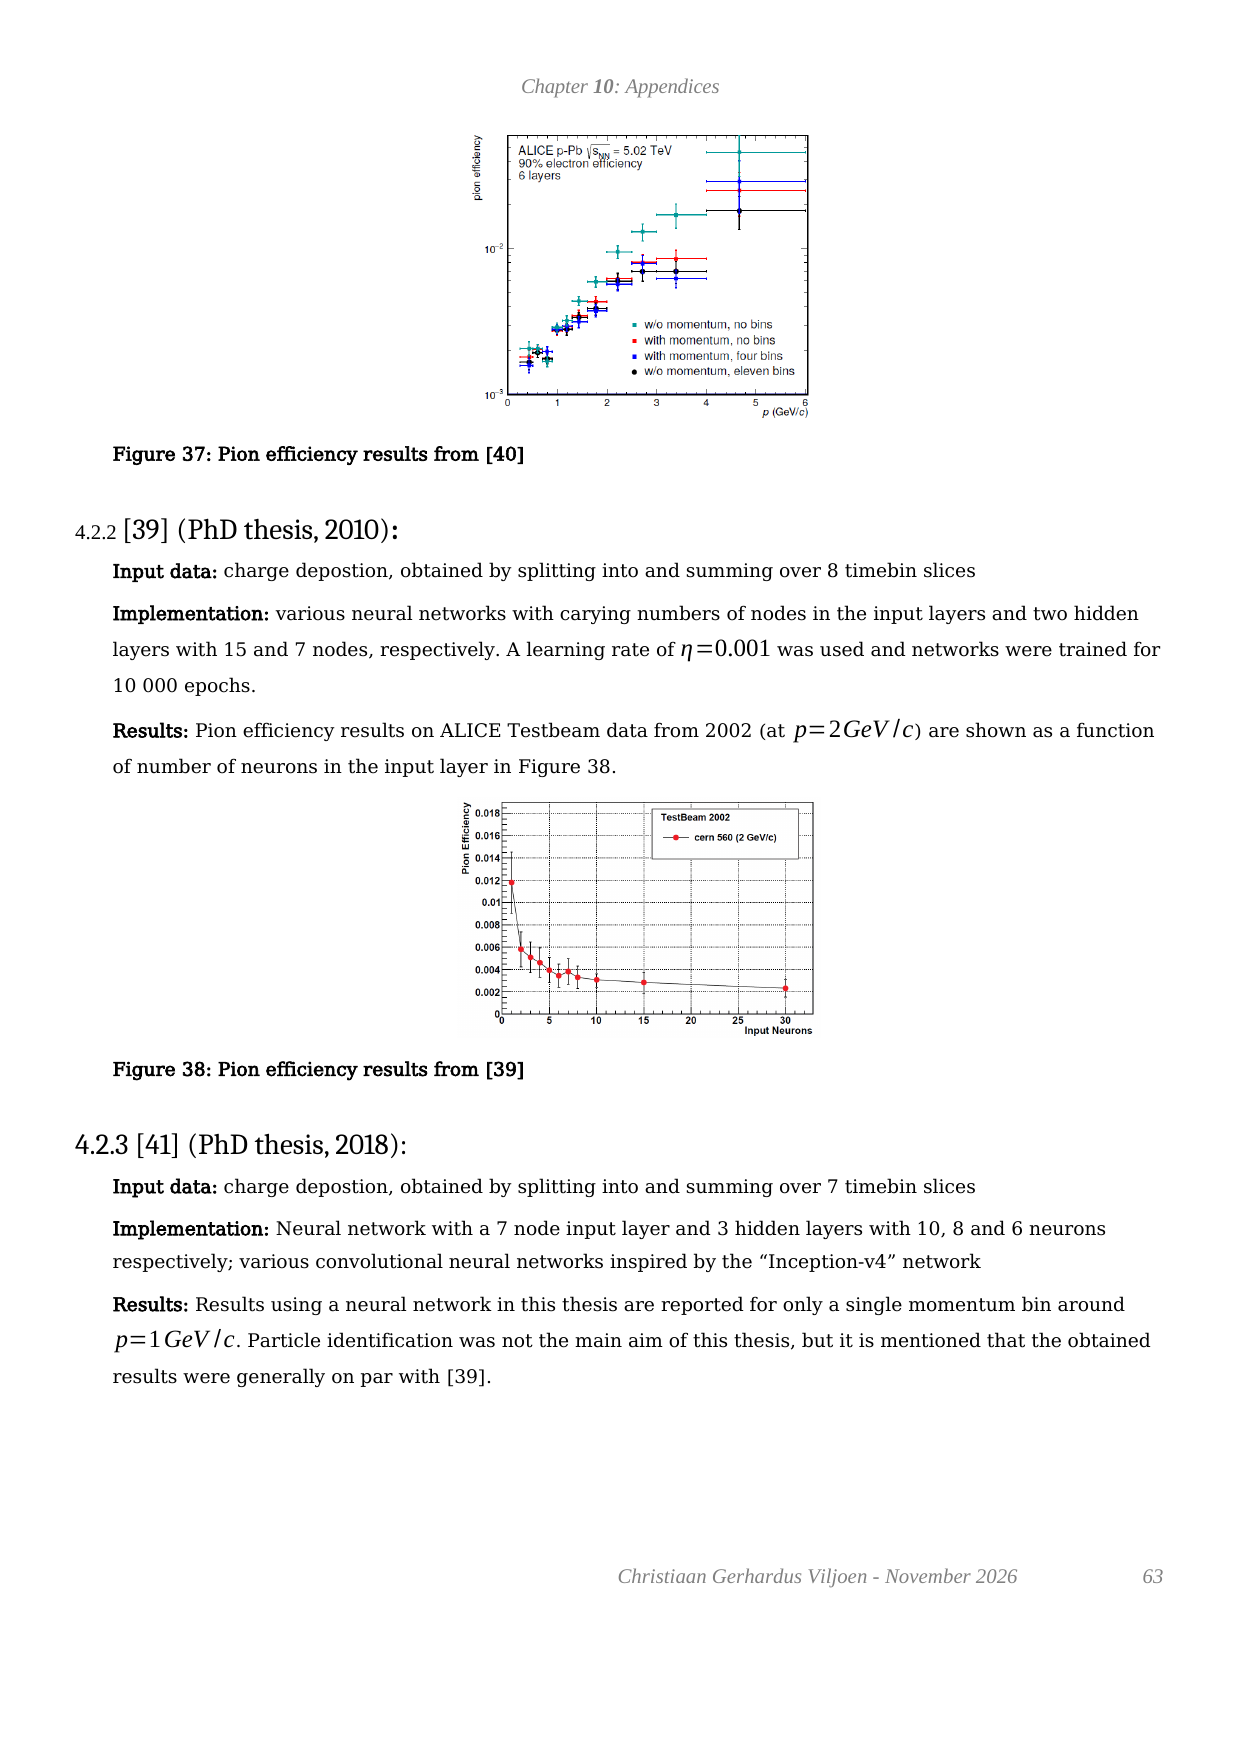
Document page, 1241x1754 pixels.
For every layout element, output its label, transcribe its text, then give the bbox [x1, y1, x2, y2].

text Input data: charge depostion, obtained by splitting into and summing over 8 timebin slices [112, 559, 1165, 582]
subtitle (PhD thesis, 2010): [75, 513, 1165, 547]
text Results: Results using a neural network in this thesis are reported for only a single momentum bin around . Particle identification was not the main aim of this thesis, but it is mentioned that the obtained results were generally on par with . [112, 1292, 1165, 1387]
picture [465, 135, 813, 423]
text Input data: charge depostion, obtained by splitting into and summing over 7 timebin slices [112, 1174, 1165, 1197]
text Figure 37: Pion efficiency results from [112, 442, 1165, 464]
text Figure 38: Pion efficiency results from [112, 1057, 1165, 1080]
text Implementation: Neural network with a 7 node input layer and 3 hidden layers with 10, 8 and 6 neurons respectively; various convolutional neural networks inspired by the “Inception-v4” network [112, 1217, 1165, 1273]
picture [457, 797, 821, 1038]
subtitle (PhD thesis, 2018): [75, 1128, 1165, 1162]
text Results: Pion efficiency results on ALICE Testbeam data from 2002 (at ) are shown as a function of number of neurons in the input layer in Figure 38. [112, 716, 1165, 777]
text Implementation: various neural networks with carying numbers of nodes in the input layers and two hidden layers with 15 and 7 nodes, respectively. A learning rate of was used and networks were trained for 10 000 epochs. [112, 601, 1165, 696]
